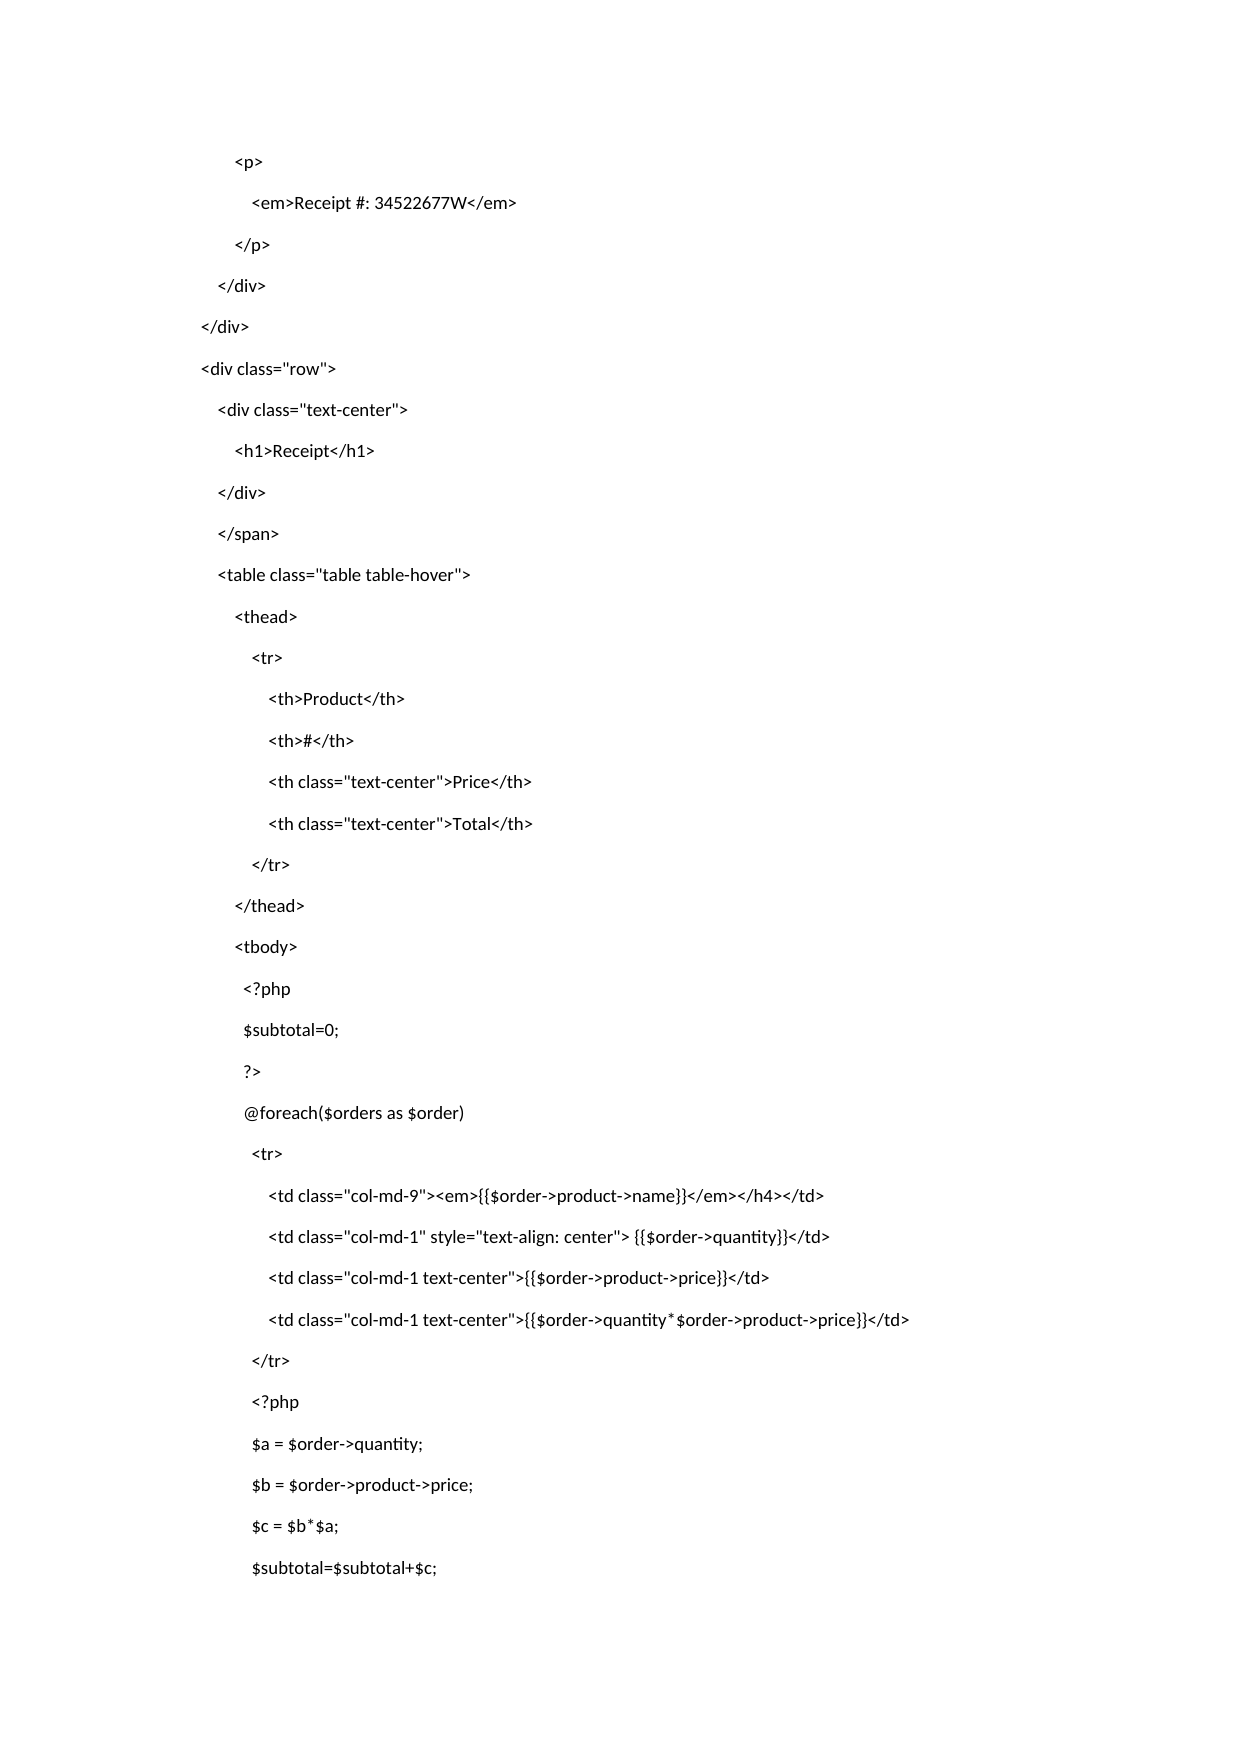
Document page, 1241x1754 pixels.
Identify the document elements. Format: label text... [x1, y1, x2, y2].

text @foreach($orders as $order) [150, 1101, 1090, 1124]
text <h1>Receipt</h1> [150, 439, 1090, 462]
text <div class="row"> [150, 357, 1090, 380]
text <thead> [150, 605, 1090, 628]
text <td class="col-md-1" style="text-align: center"> {{$order->quantity}}</td> [150, 1225, 1090, 1248]
text $subtotal=$subtotal+$c; [150, 1556, 1090, 1579]
text <em>Receipt #: 34522677W</em> [150, 191, 1090, 214]
text <div class="text-center"> [150, 398, 1090, 421]
text </div> [150, 274, 1090, 297]
text <th class="text-center">Total</th> [150, 812, 1090, 834]
text </tr> [150, 1349, 1090, 1372]
text ?> [150, 1060, 1090, 1083]
text </tr> [150, 853, 1090, 876]
text <tbody> [150, 936, 1090, 959]
text <tr> [150, 1142, 1090, 1165]
text <td class="col-md-9"><em>{{$order->product->name}}</em></h4></td> [150, 1184, 1090, 1207]
text <th>Product</th> [150, 688, 1090, 711]
text </thead> [150, 894, 1090, 917]
text </div> [150, 315, 1090, 338]
text <?php [150, 977, 1090, 1000]
text <p> [150, 150, 1090, 173]
text $a = $order->quantity; [150, 1432, 1090, 1455]
text $c = $b*$a; [150, 1515, 1090, 1538]
text $subtotal=0; [150, 1018, 1090, 1041]
text <th class="text-center">Price</th> [150, 770, 1090, 793]
text </span> [150, 522, 1090, 545]
text <td class="col-md-1 text-center">{{$order->quantity*$order->product->price}}</td> [150, 1308, 1090, 1331]
text <th>#</th> [150, 729, 1090, 752]
text <tr> [150, 646, 1090, 669]
text </p> [150, 233, 1090, 256]
text <table class="table table-hover"> [150, 563, 1090, 586]
text <td class="col-md-1 text-center">{{$order->product->price}}</td> [150, 1267, 1090, 1289]
text $b = $order->product->price; [150, 1473, 1090, 1496]
text </div> [150, 481, 1090, 504]
text <?php [150, 1391, 1090, 1413]
